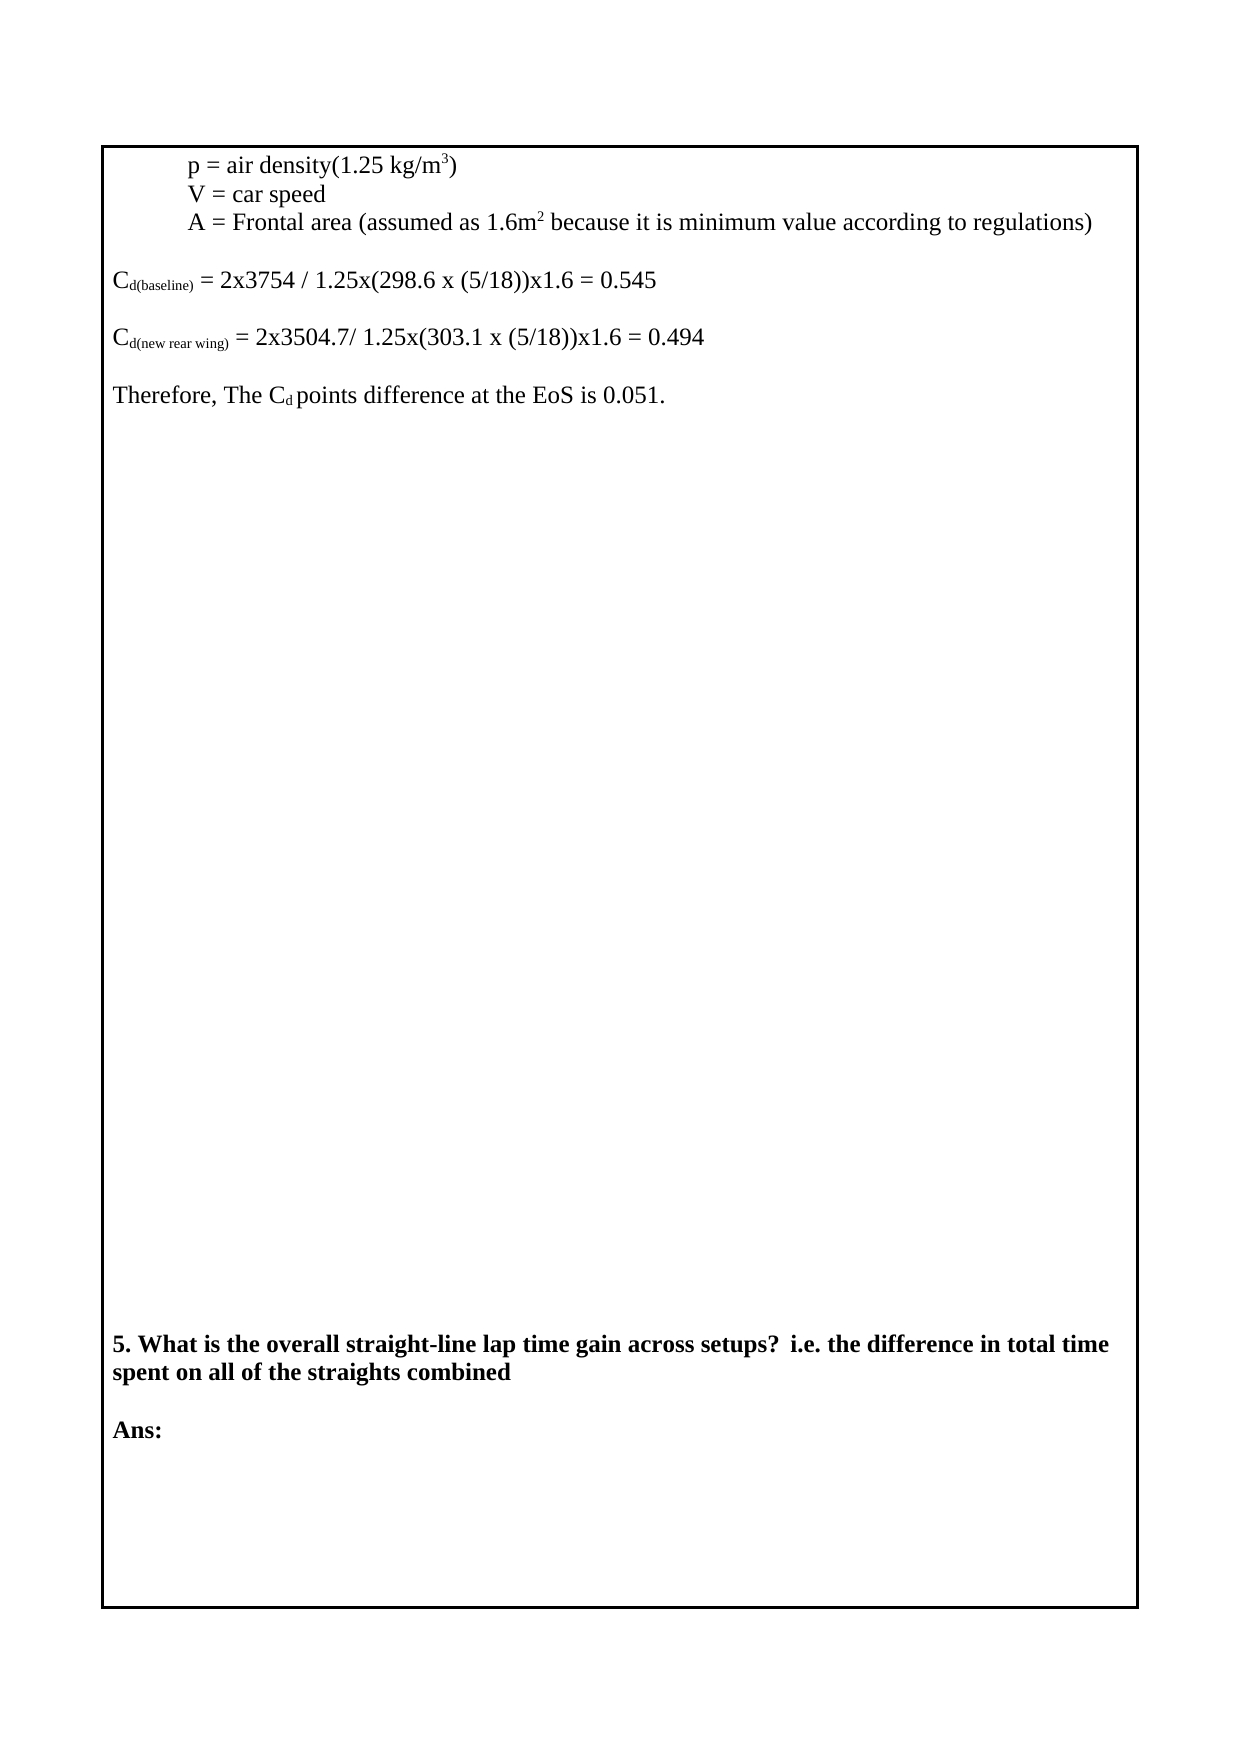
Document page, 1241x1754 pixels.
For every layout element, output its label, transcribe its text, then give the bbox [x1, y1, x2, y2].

list Cd(baseline) = 2x3754 / 1.25x(298.6 x (5/18))x1.6 = 0.545 [112, 265, 1128, 294]
list What is the overall straight-line lap time gain across setups? i.e. the difference in total time spent on all of the straights combined [112, 1329, 1128, 1386]
list Cd(new rear wing) = 2x3504.7/ 1.25x(303.1 x (5/18))x1.6 = 0.494 [112, 322, 1128, 351]
list p = air density(1.25 kg/m3) [112, 150, 1128, 179]
list V = car speed [112, 179, 1128, 207]
list A = Frontal area (assumed as 1.6m2 because it is minimum value according to regulations) [112, 207, 1128, 236]
list Ans: [112, 1415, 1128, 1444]
list Therefore, The Cd points difference at the EoS is 0.051. [112, 380, 1128, 409]
